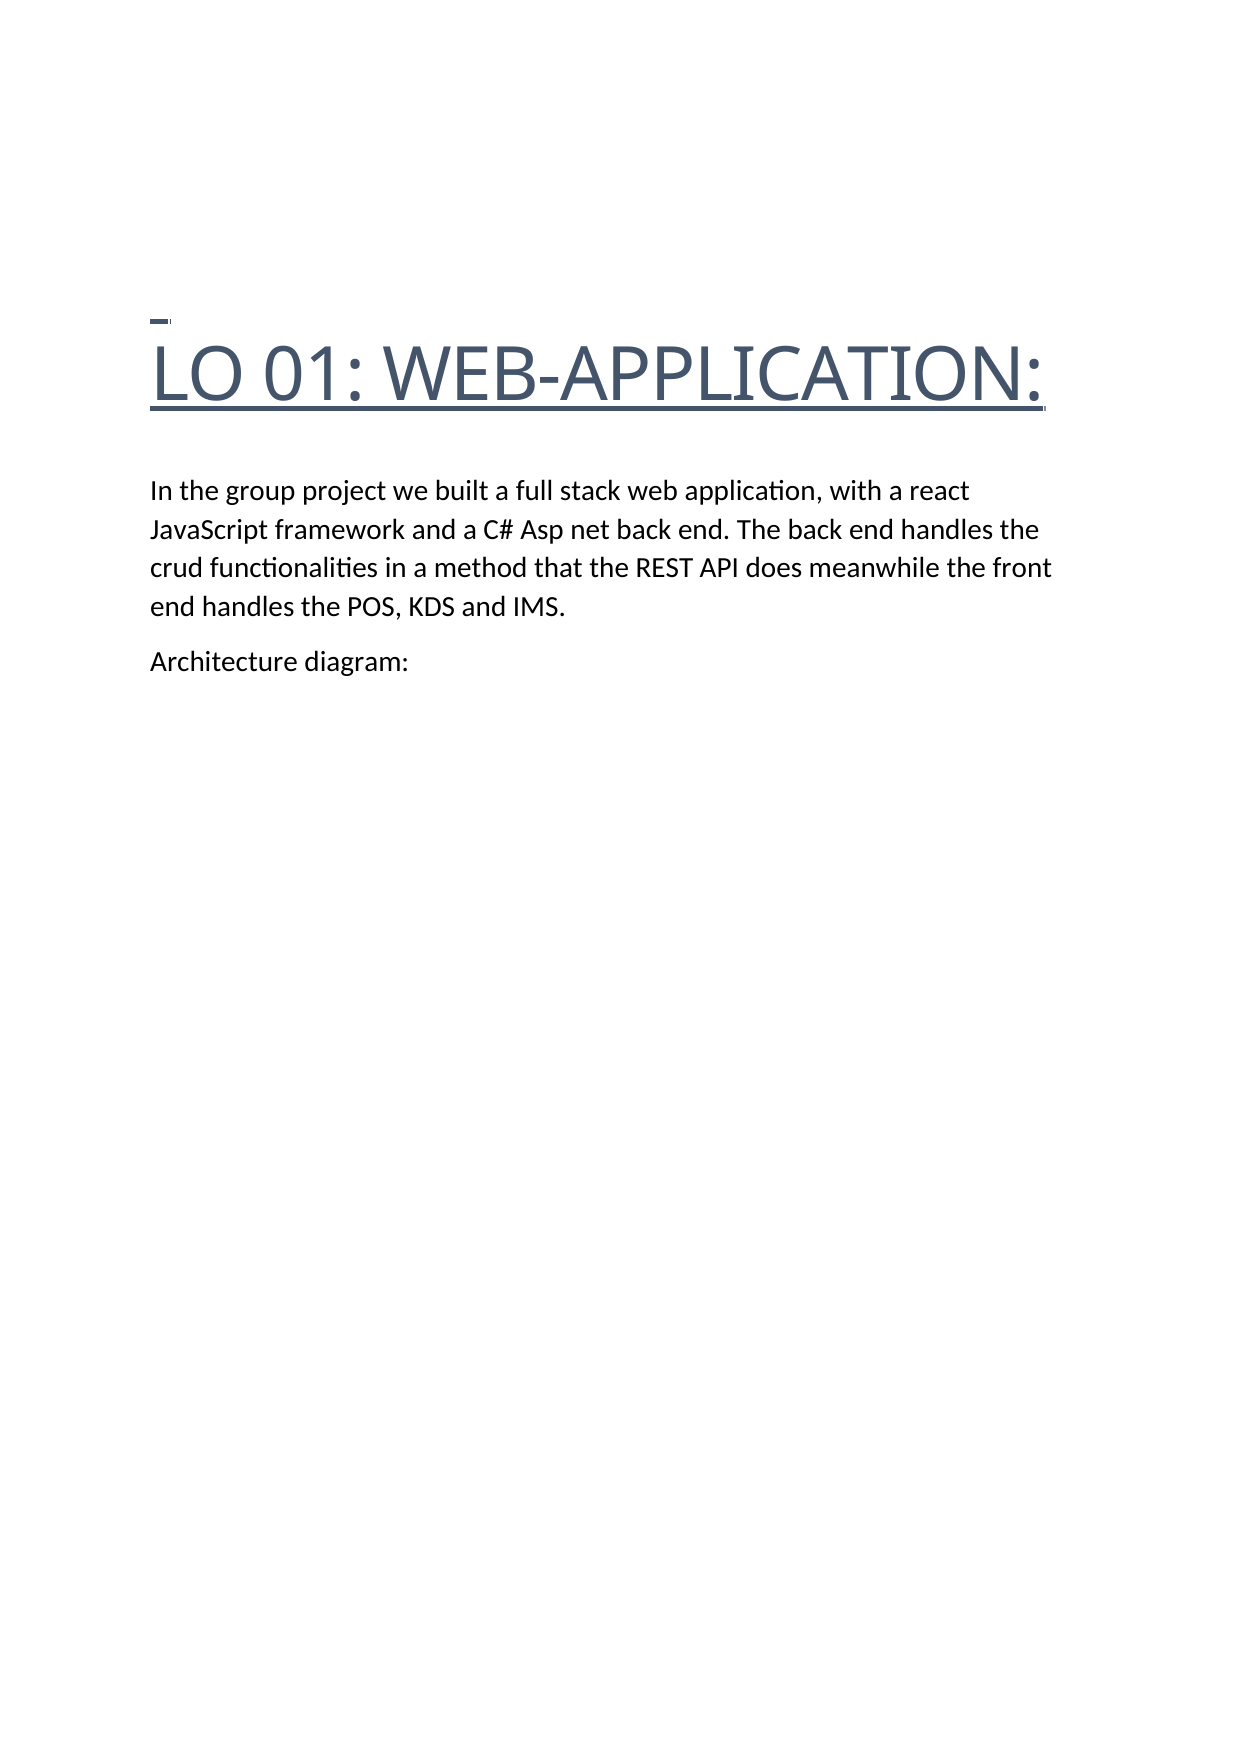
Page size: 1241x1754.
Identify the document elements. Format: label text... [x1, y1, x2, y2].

title LO 01: Web-Application: [150, 331, 1090, 417]
text In the group project we built a full stack web application, with a react JavaScript framework and a C# Asp net back end. The back end handles the crud functionalities in a method that the REST API does meanwhile the front end handles the POS, KDS and IMS. [150, 472, 1090, 623]
text Architecture diagram: [150, 643, 1090, 678]
